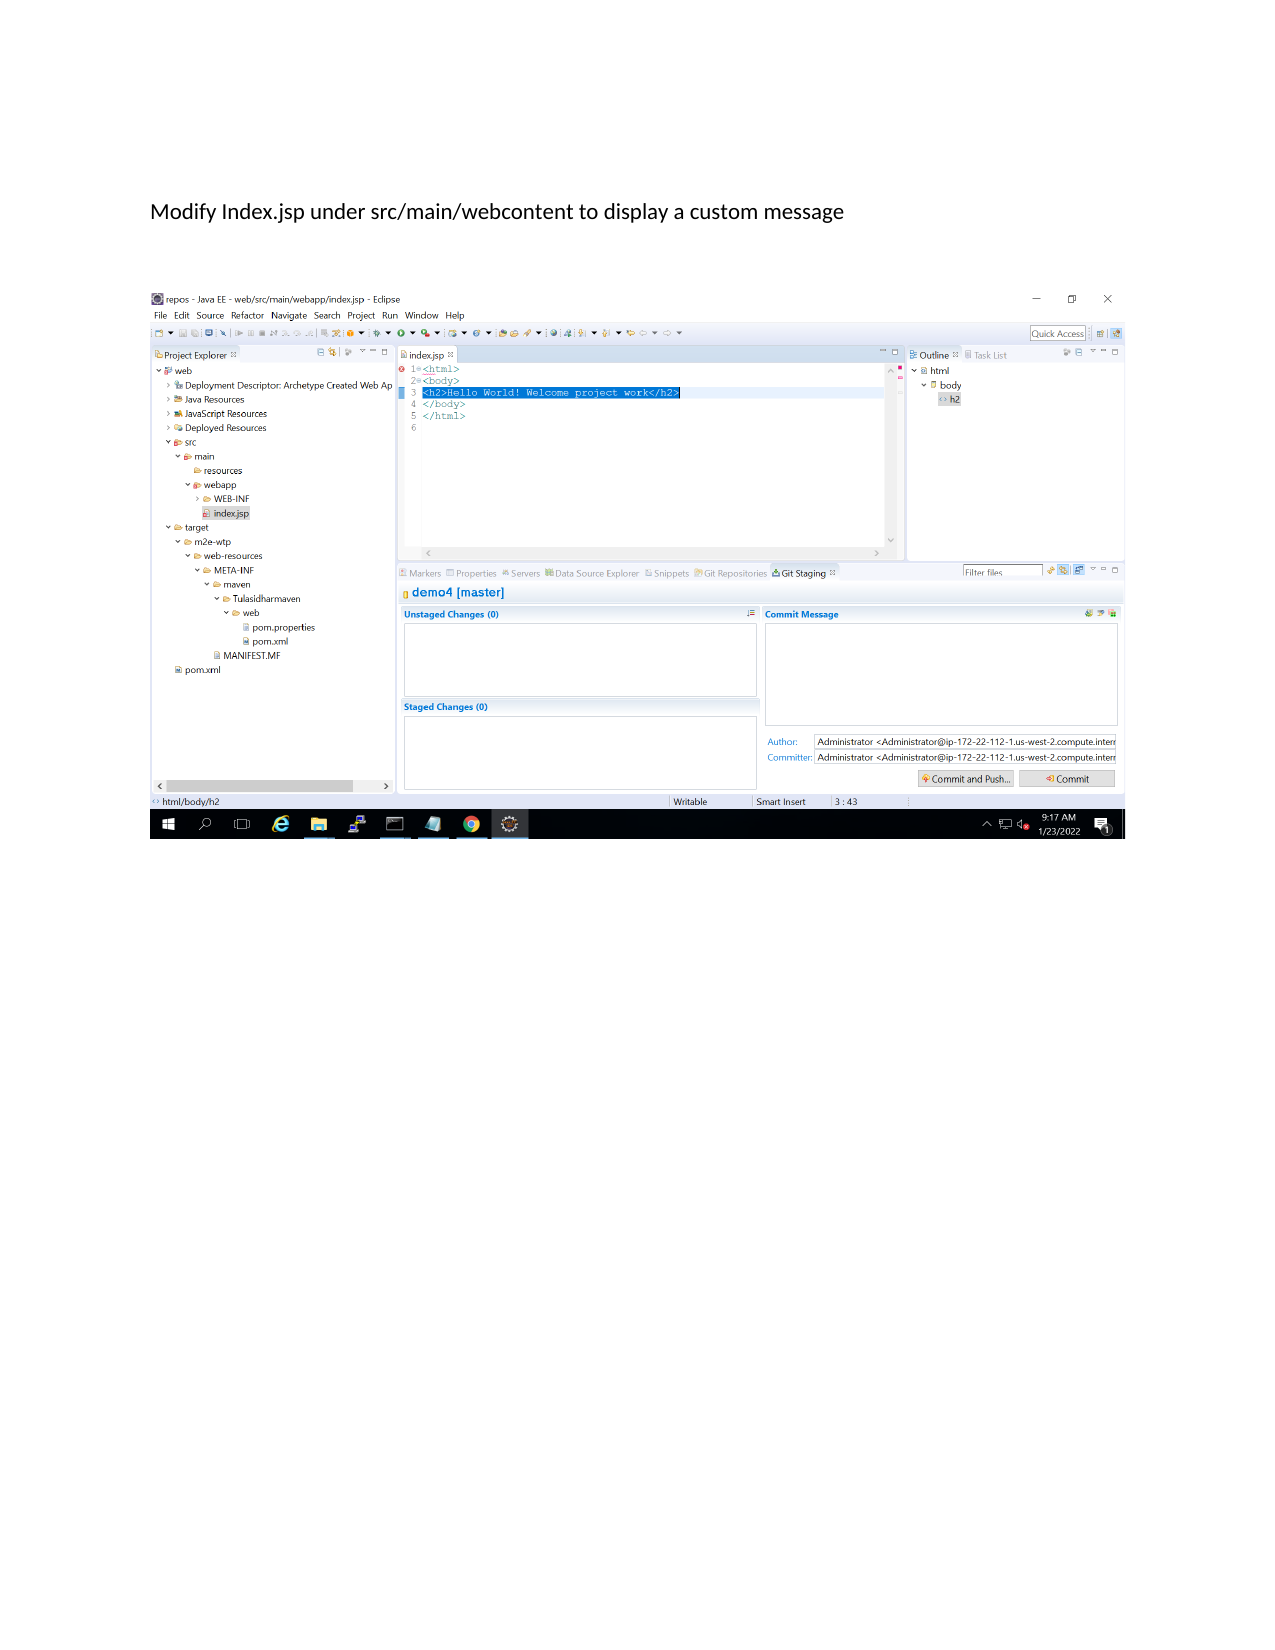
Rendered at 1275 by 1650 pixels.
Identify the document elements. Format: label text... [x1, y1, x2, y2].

text Modify Index.jsp under src/main/webcontent to display a custom message [150, 197, 1125, 225]
picture [150, 290, 1125, 839]
